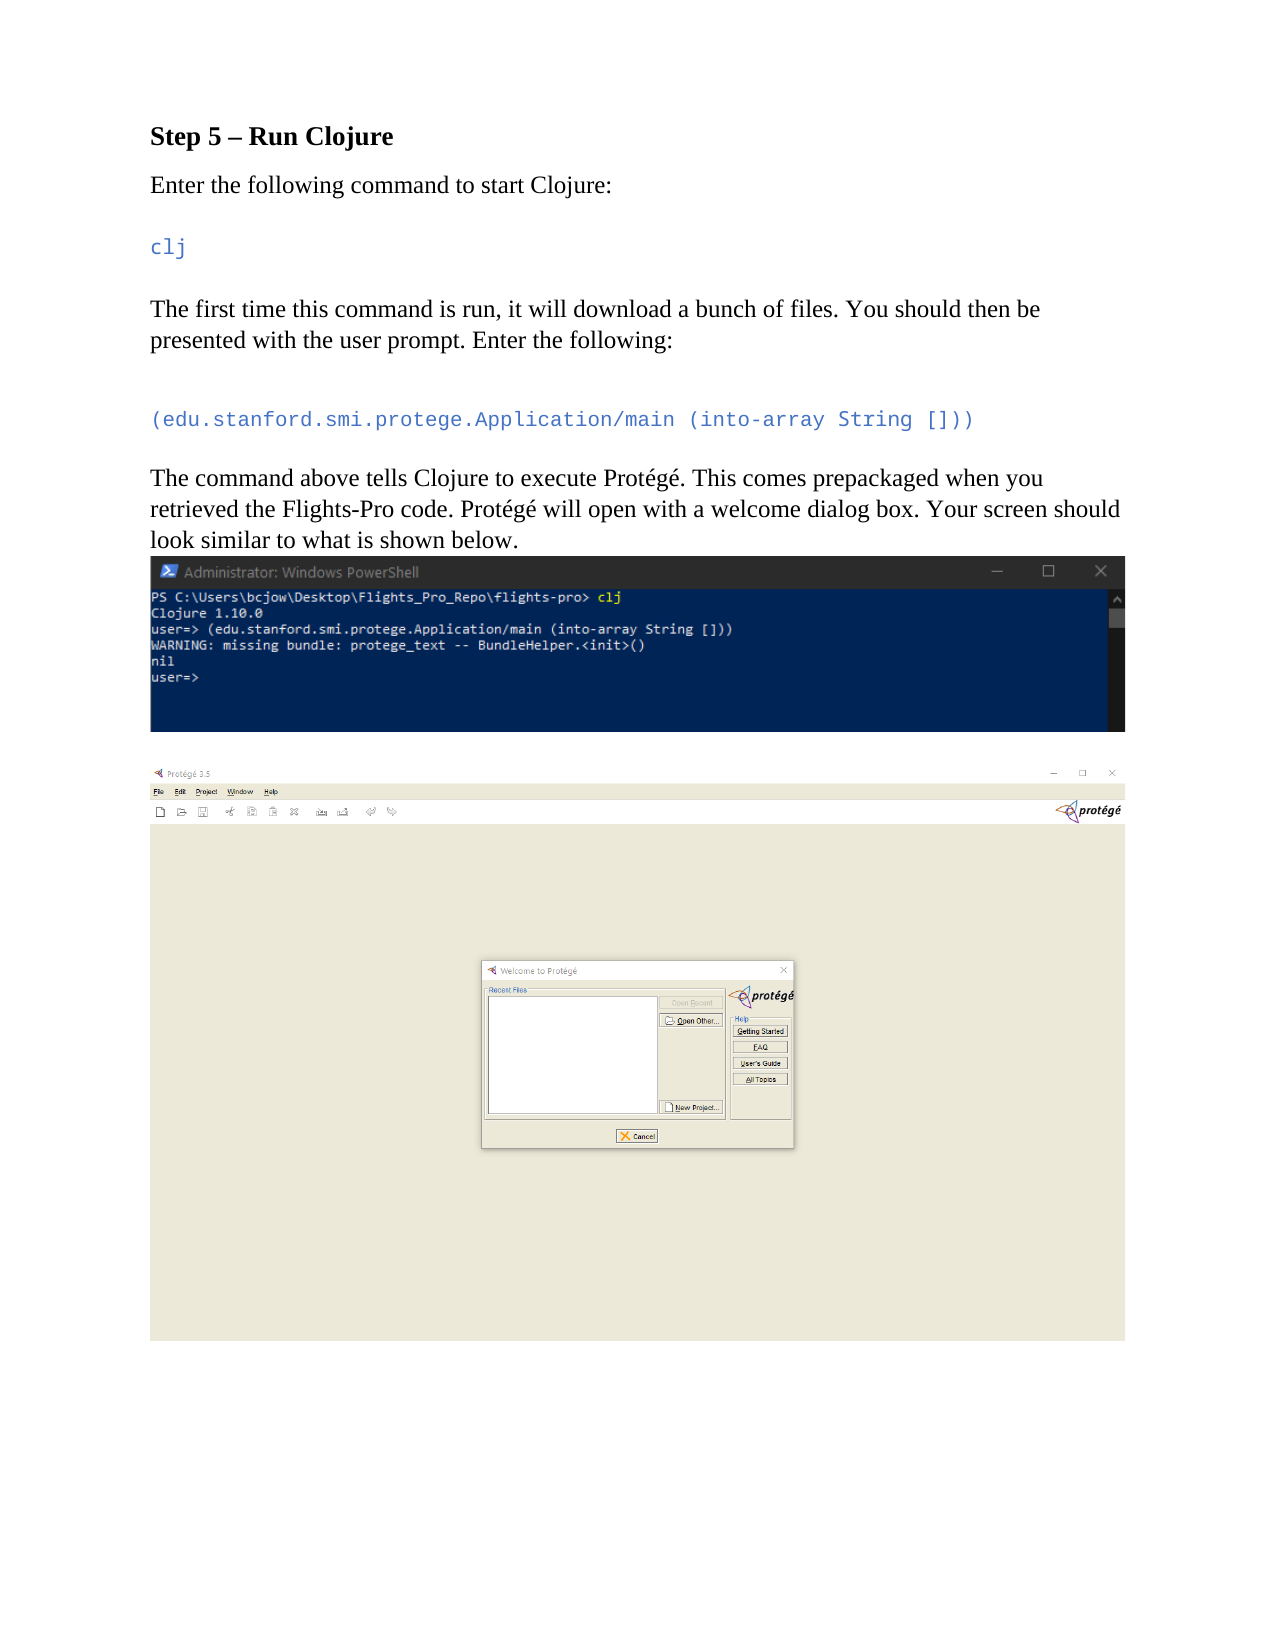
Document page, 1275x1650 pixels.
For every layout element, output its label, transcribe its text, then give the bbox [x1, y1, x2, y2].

text Enter the following command to start Clojure: [150, 170, 1125, 199]
text (edu.stanford.smi.protege.Application/main (into-array String [])) [150, 404, 1125, 432]
picture [150, 556, 1125, 732]
text The first time this command is run, it will download a bunch of files. You should then be presented with the user prompt. Enter the following: [150, 294, 1125, 354]
picture [150, 765, 1125, 1341]
subtitle Step 5 – Run Clojure [150, 120, 1125, 151]
text clj [150, 232, 1125, 261]
text The command above tells Clojure to execute Protégé. This comes prepackaged when you retrieved the Flights-Pro code. Protégé will open with a welcome dialog box. Your screen should look similar to what is shown below. [150, 463, 1125, 554]
